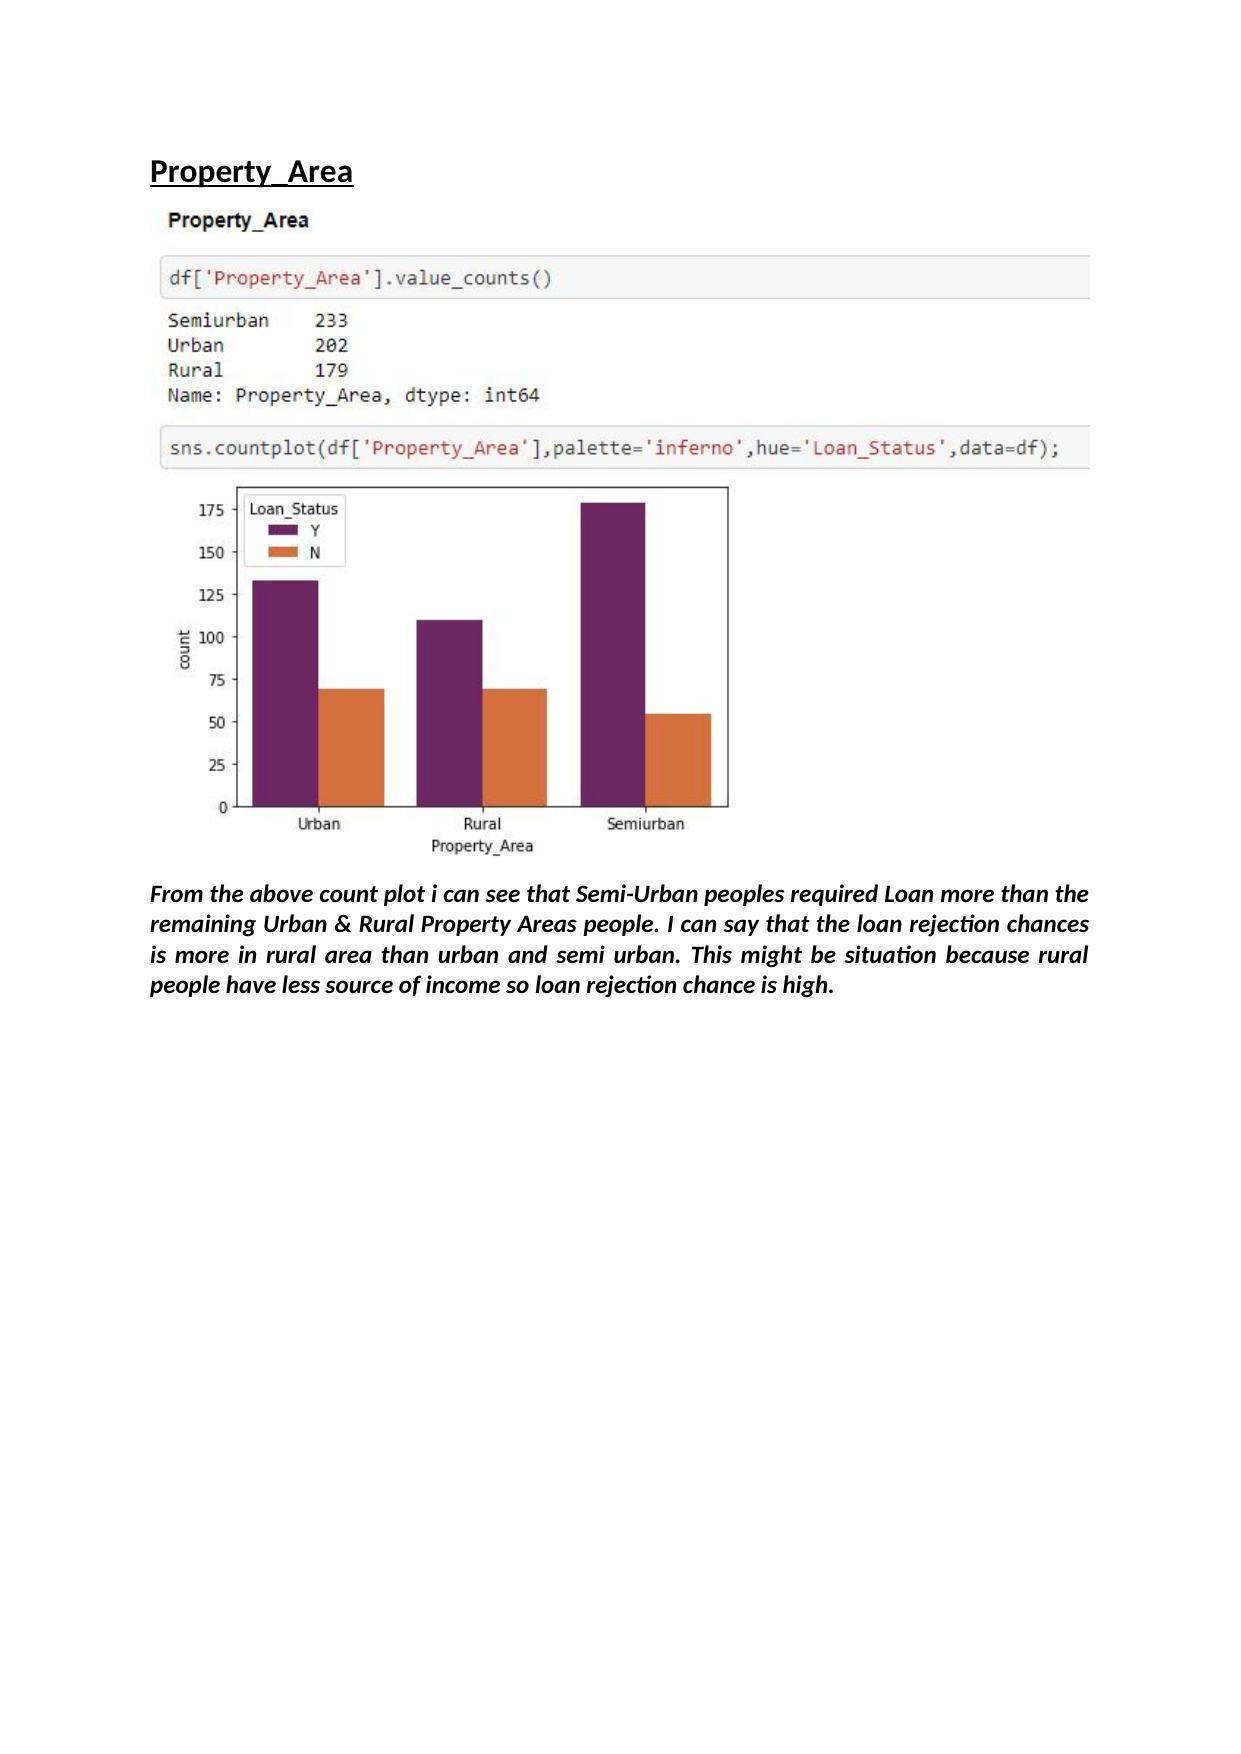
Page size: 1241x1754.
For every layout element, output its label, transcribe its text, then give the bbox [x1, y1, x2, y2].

picture [150, 210, 1091, 859]
text From the above count plot i can see that Semi-Urban peoples required Loan more than the remaining Urban & Rural Property Areas people. I can say that the loan rejection chances is more in rural area than urban and semi urban. This might be situation because rural people have less source of income so loan rejection chance is high. [150, 969, 1090, 1000]
text Property_Area [150, 150, 1090, 191]
